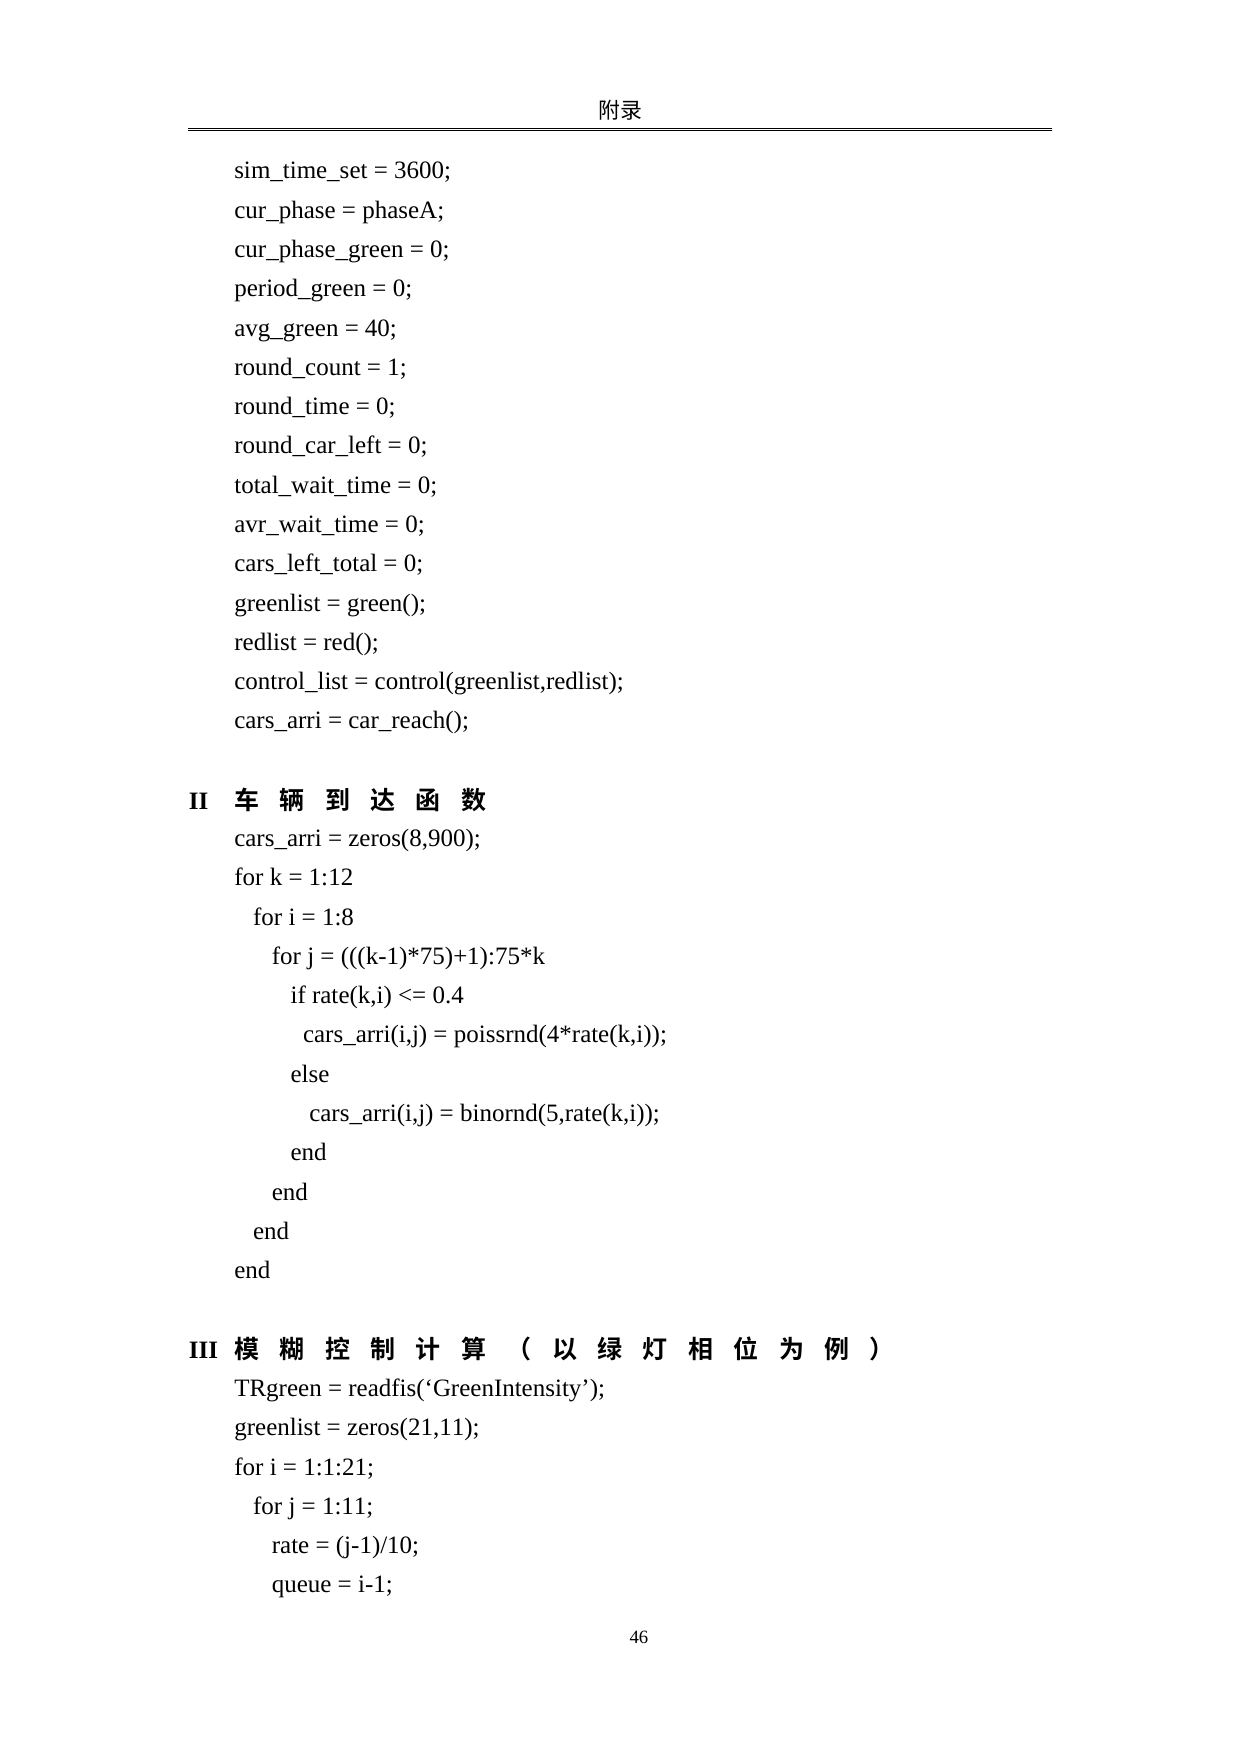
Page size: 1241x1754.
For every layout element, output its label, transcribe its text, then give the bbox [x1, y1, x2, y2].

text for j = 1:11; [189, 1486, 1052, 1525]
text sim_time_set = 3600; [189, 150, 1052, 190]
text round_count = 1; [189, 347, 1052, 386]
text end [189, 1132, 1052, 1171]
text TRgreen = readfis(‘GreenIntensity’); [189, 1368, 1052, 1407]
text cars_arri = car_reach(); [189, 700, 1052, 739]
text end [189, 1171, 1052, 1211]
text cars_arri = zeros(8,900); [189, 818, 1052, 857]
text avr_wait_time = 0; [189, 504, 1052, 543]
text II 车辆到达函数 [189, 779, 1052, 818]
text redlist = red(); [189, 622, 1052, 661]
text end [189, 1250, 1052, 1289]
text round_car_left = 0; [189, 425, 1052, 464]
text for i = 1:1:21; [189, 1446, 1052, 1486]
text for k = 1:12 [189, 857, 1052, 897]
text for i = 1:8 [189, 897, 1052, 936]
text if rate(k,i) <= 0.4 [189, 975, 1052, 1014]
text queue = i-1; [189, 1564, 1052, 1603]
text rate = (j-1)/10; [189, 1525, 1052, 1564]
text cars_arri(i,j) = poissrnd(4*rate(k,i)); [189, 1014, 1052, 1054]
text else [189, 1054, 1052, 1093]
text greenlist = zeros(21,11); [189, 1407, 1052, 1446]
text III 模糊控制计算（以绿灯相位为例） [189, 1328, 1052, 1368]
text period_green = 0; [189, 268, 1052, 307]
text total_wait_time = 0; [189, 464, 1052, 504]
text cars_arri(i,j) = binornd(5,rate(k,i)); [189, 1093, 1052, 1132]
text cars_left_total = 0; [189, 543, 1052, 582]
text cur_phase = phaseA; [189, 190, 1052, 229]
text avg_green = 40; [189, 307, 1052, 347]
text end [189, 1211, 1052, 1250]
text control_list = control(greenlist,redlist); [189, 661, 1052, 700]
text for j = (((k-1)*75)+1):75*k [189, 936, 1052, 975]
text cur_phase_green = 0; [189, 229, 1052, 268]
text greenlist = green(); [189, 582, 1052, 622]
text round_time = 0; [189, 386, 1052, 425]
